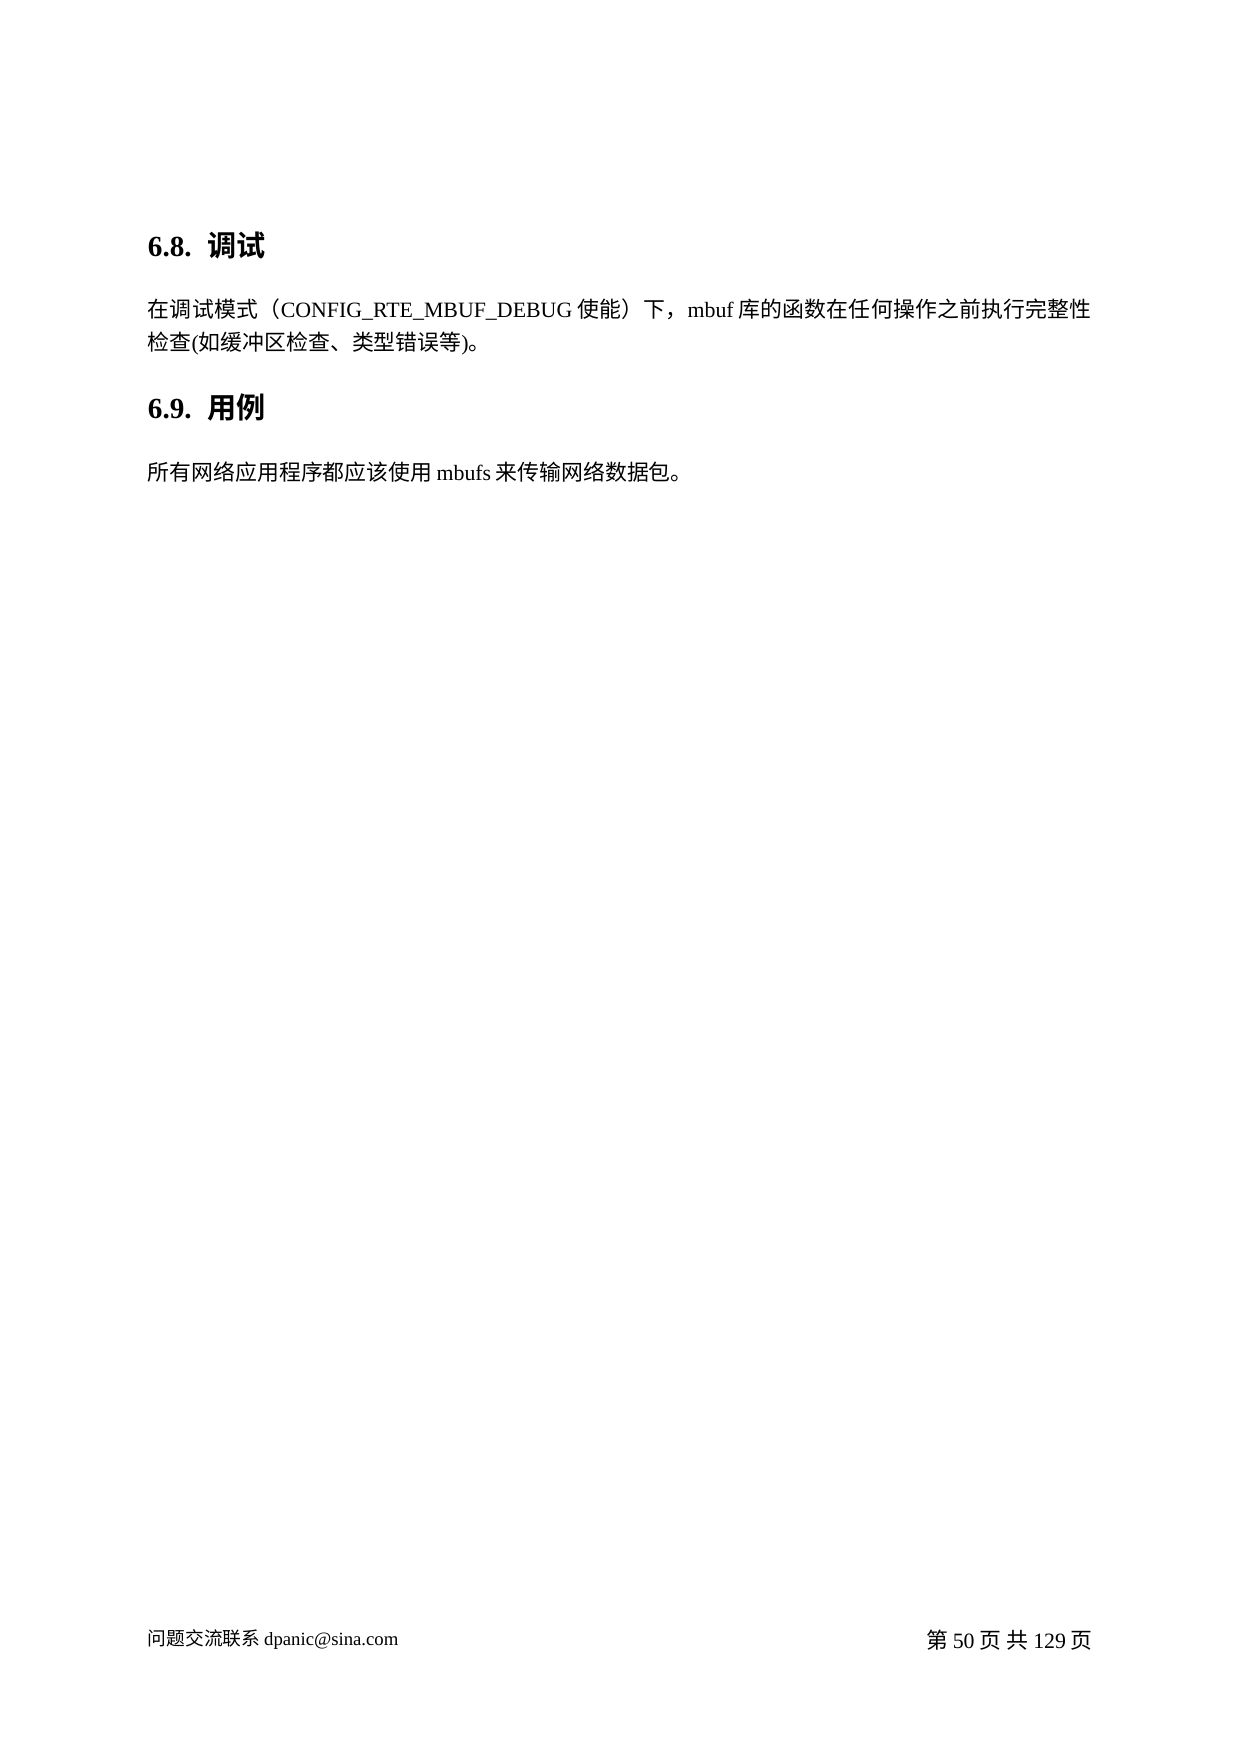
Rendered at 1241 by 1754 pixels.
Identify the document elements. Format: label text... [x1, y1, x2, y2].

subtitle 用例 [148, 373, 1092, 438]
text 所有网络应用程序都应该使用mbufs来传输网络数据包。 [148, 454, 1092, 487]
text 在调试模式（CONFIG_RTE_MBUF_DEBUG使能）下，mbuf库的函数在任何操作之前执行完整性检查(如缓冲区检查、类型错误等)。 [148, 292, 1092, 357]
subtitle 调试 [148, 211, 1092, 276]
